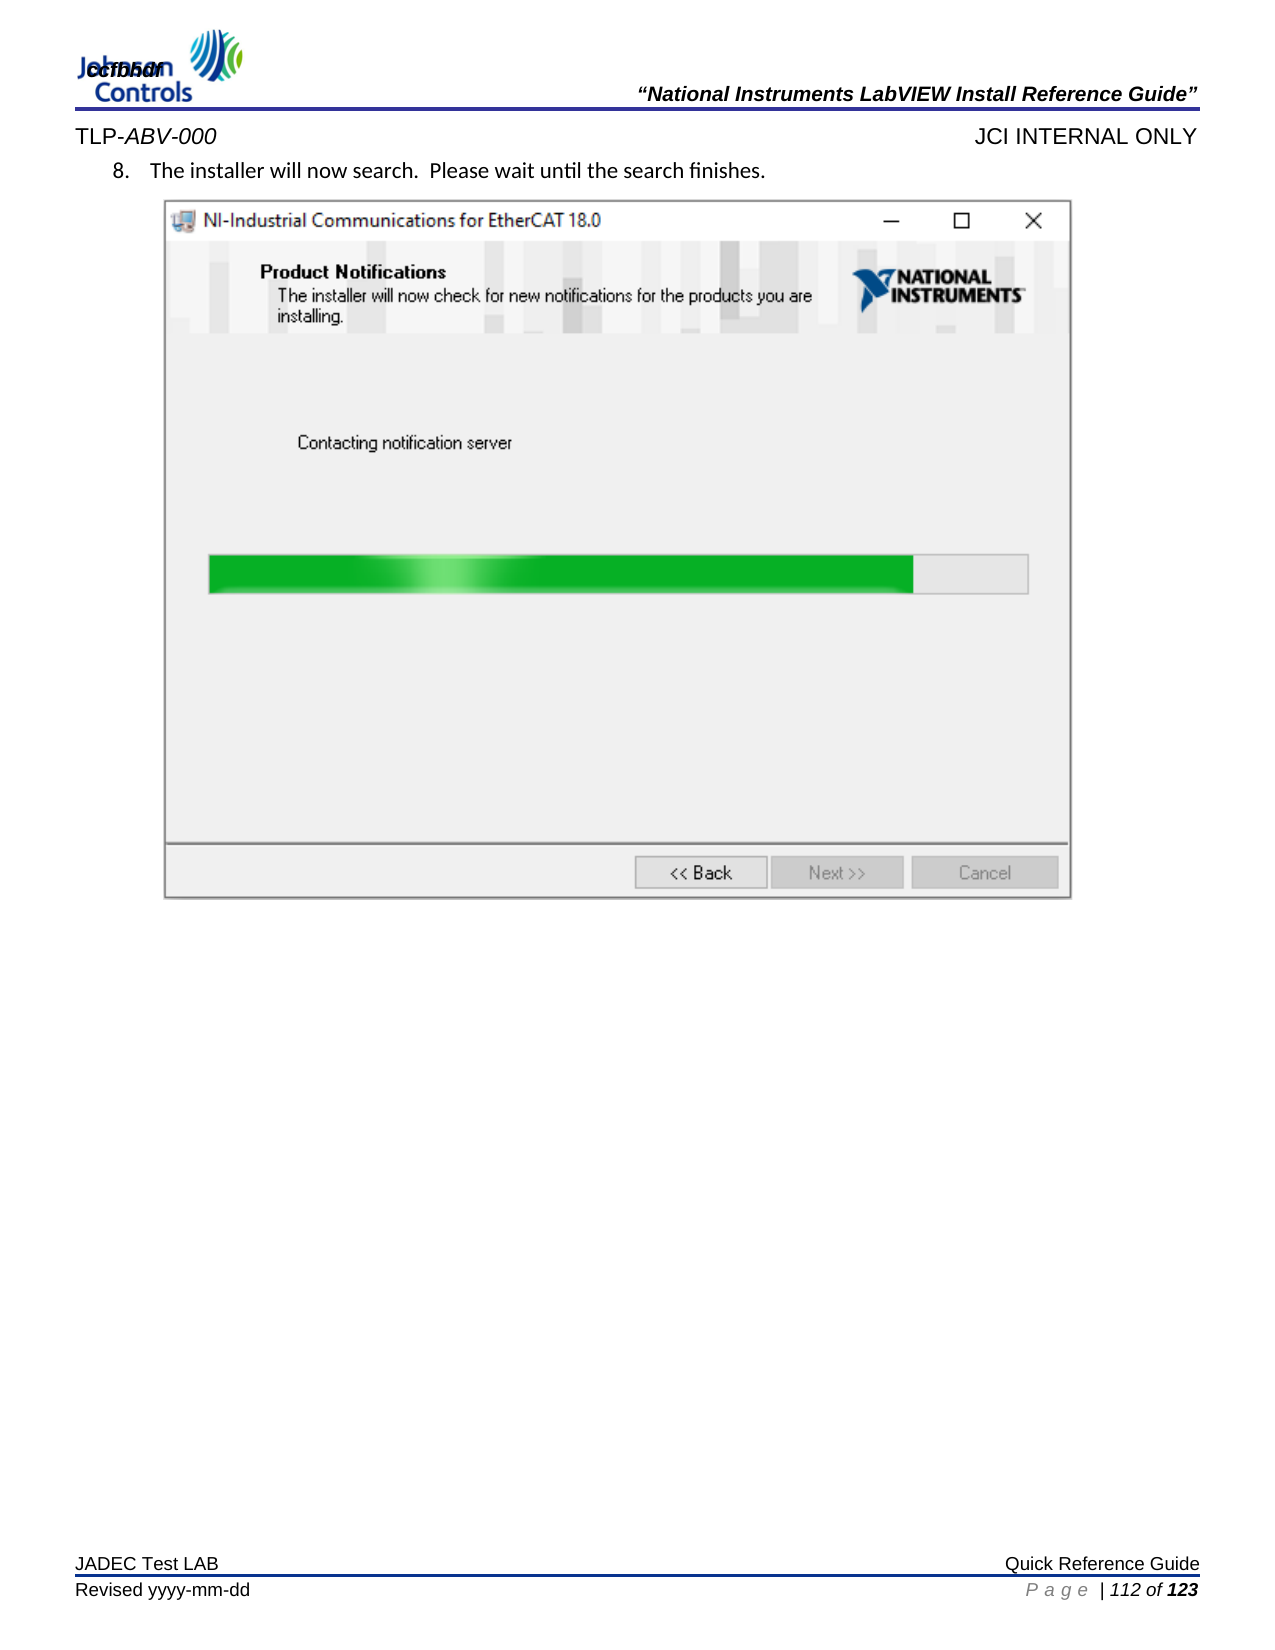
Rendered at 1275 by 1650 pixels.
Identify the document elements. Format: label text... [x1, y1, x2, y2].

picture [76, 26, 246, 105]
list The installer will now search. Please wait until the search finishes. [112, 156, 1200, 184]
picture [163, 199, 1073, 900]
